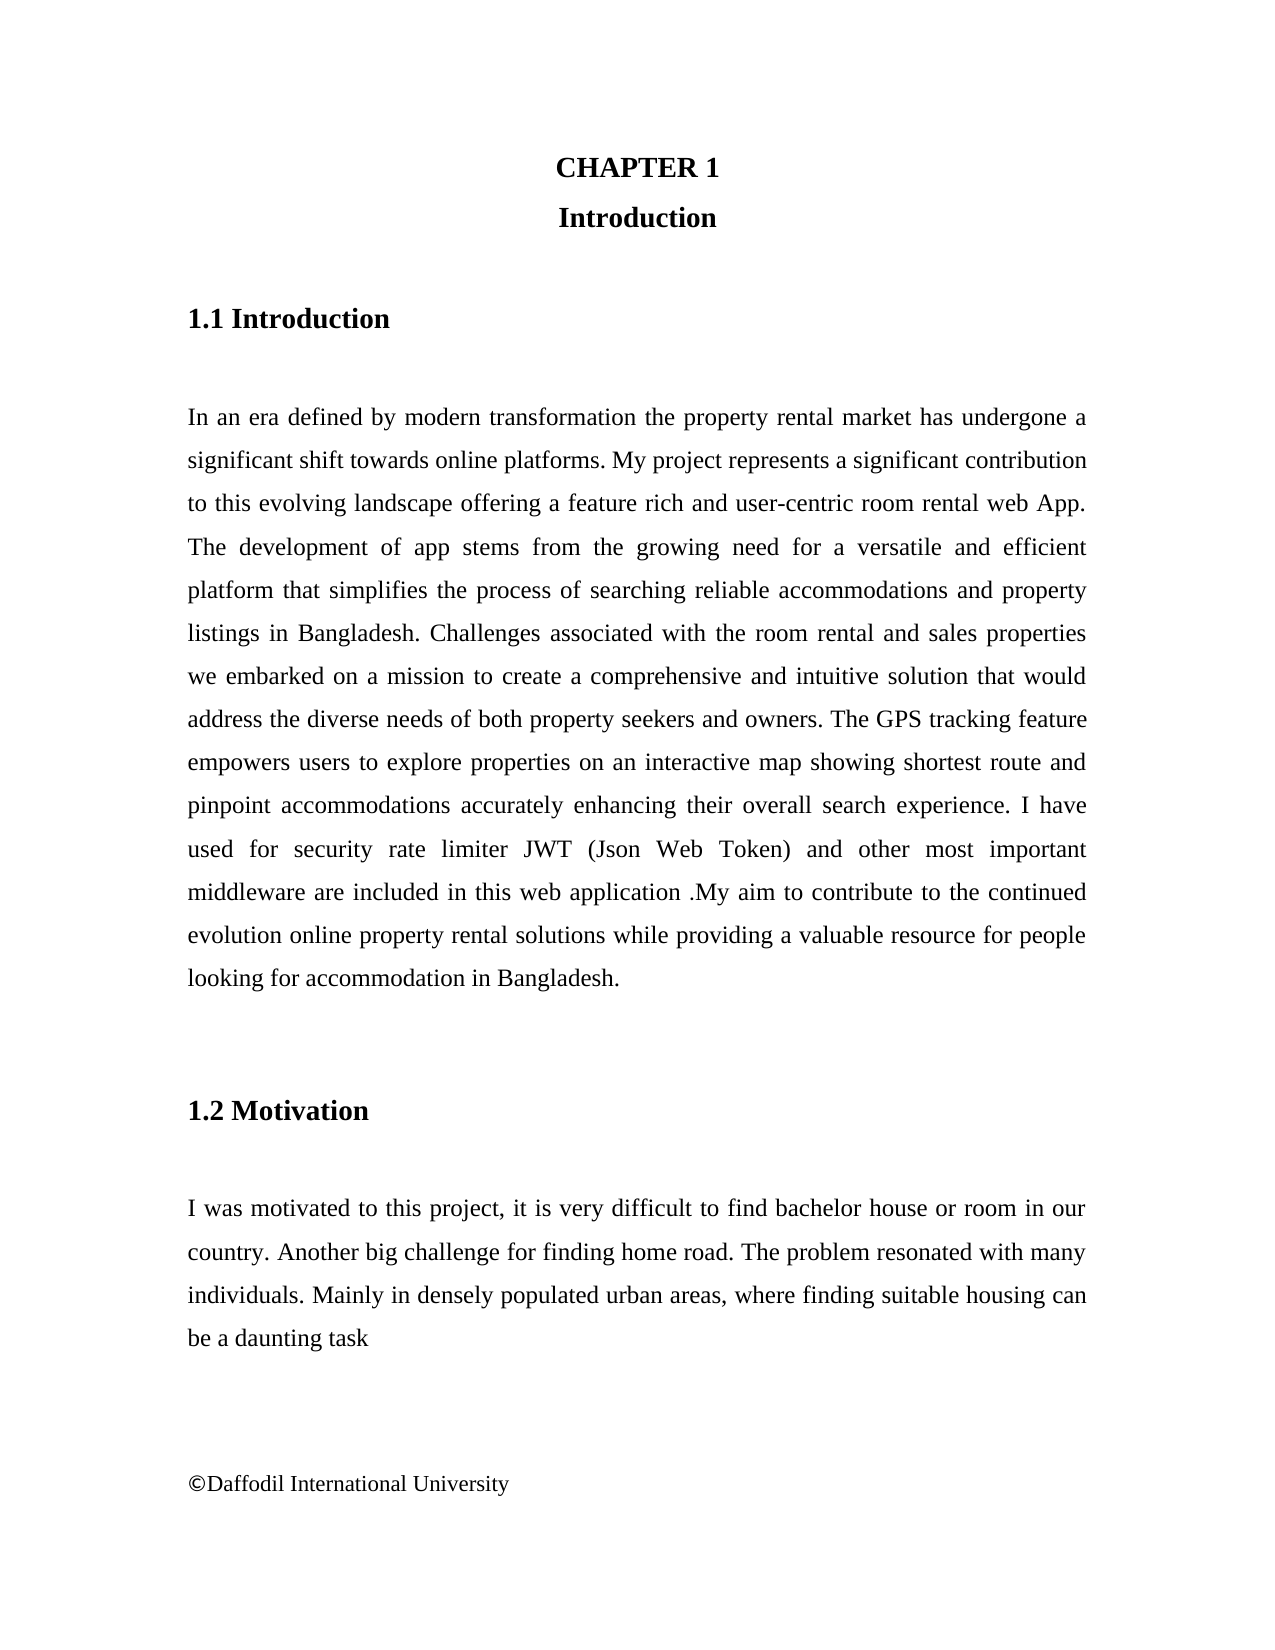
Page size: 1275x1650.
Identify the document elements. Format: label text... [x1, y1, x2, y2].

list Motivation [187, 1093, 1087, 1126]
text In an era defined by modern transformation the property rental market has undergone a significant shift towards online platforms. My project represents a significant contribution to this evolving landscape offering a feature rich and user-centric room rental web App. The development of app stems from the growing need for a versatile and efficient platform that simplifies the process of searching reliable accommodations and property listings in Bangladesh. Challenges associated with the room rental and sales properties we embarked on a mission to create a comprehensive and intuitive solution that would address the diverse needs of both property seekers and owners. The GPS tracking feature empowers users to explore properties on an interactive map showing shortest route and pinpoint accommodations accurately enhancing their overall search experience. I have used for security rate limiter JWT (Json Web Token) and other most important middleware are included in this web application .My aim to contribute to the continued evolution online property rental solutions while providing a valuable resource for people looking for accommodation in Bangladesh. [187, 402, 1087, 992]
text Introduction [187, 200, 1087, 234]
text I was motivated to this project, it is very difficult to find bachelor house or room in our country. Another big challenge for finding home road. The problem resonated with many individuals. Mainly in densely populated urban areas, where finding suitable housing can be a daunting task [187, 1193, 1087, 1352]
list Introduction [187, 301, 1087, 334]
text CHAPTER 1 [187, 150, 1087, 183]
